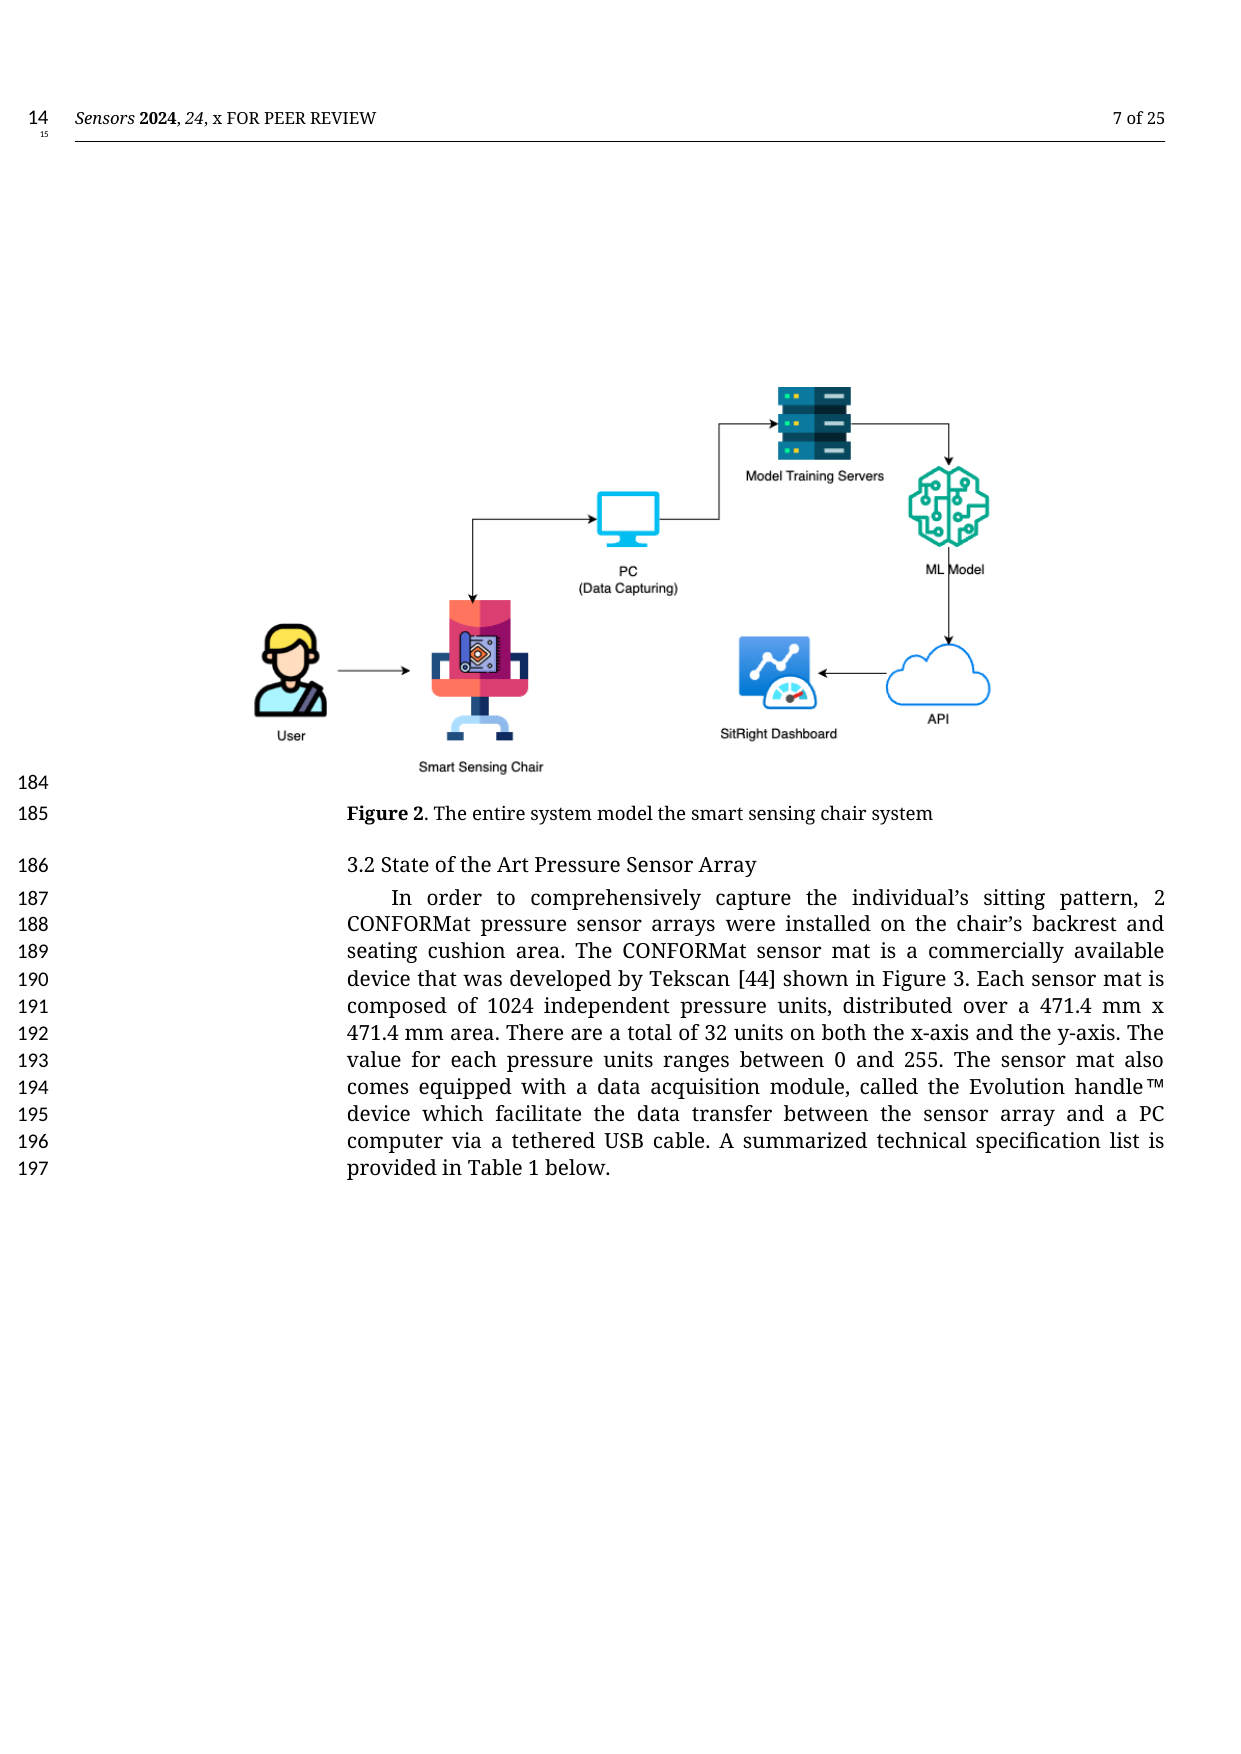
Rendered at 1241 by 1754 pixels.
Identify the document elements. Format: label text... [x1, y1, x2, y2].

text In order to comprehensively capture the individual’s sitting pattern, 2 CONFORMat pressure sensor arrays were installed on the chair’s backrest and seating cushion area. The CONFORMat sensor mat is a commercially available device that was developed by Tekscan [44] shown in Figure 3. Each sensor mat is composed of 1024 independent pressure units, distributed over a 471.4 mm x 471.4 mm area. There are a total of 32 units on both the x-axis and the y-axis. The value for each pressure units ranges between 0 and 255. The sensor mat also comes equipped with a data acquisition module, called the Evolution handle device which facilitate the data transfer between the sensor array and a PC computer via a tethered USB cable. A summarized technical specification list is provided in Table 1 below. [347, 884, 1165, 1182]
picture [824, 394, 844, 398]
picture [824, 449, 844, 453]
picture [244, 387, 996, 782]
subtitle 3.2 State of the Art Pressure Sensor Array [347, 851, 1165, 878]
text Figure 2. The entire system model the smart sensing chair system [347, 802, 1165, 826]
